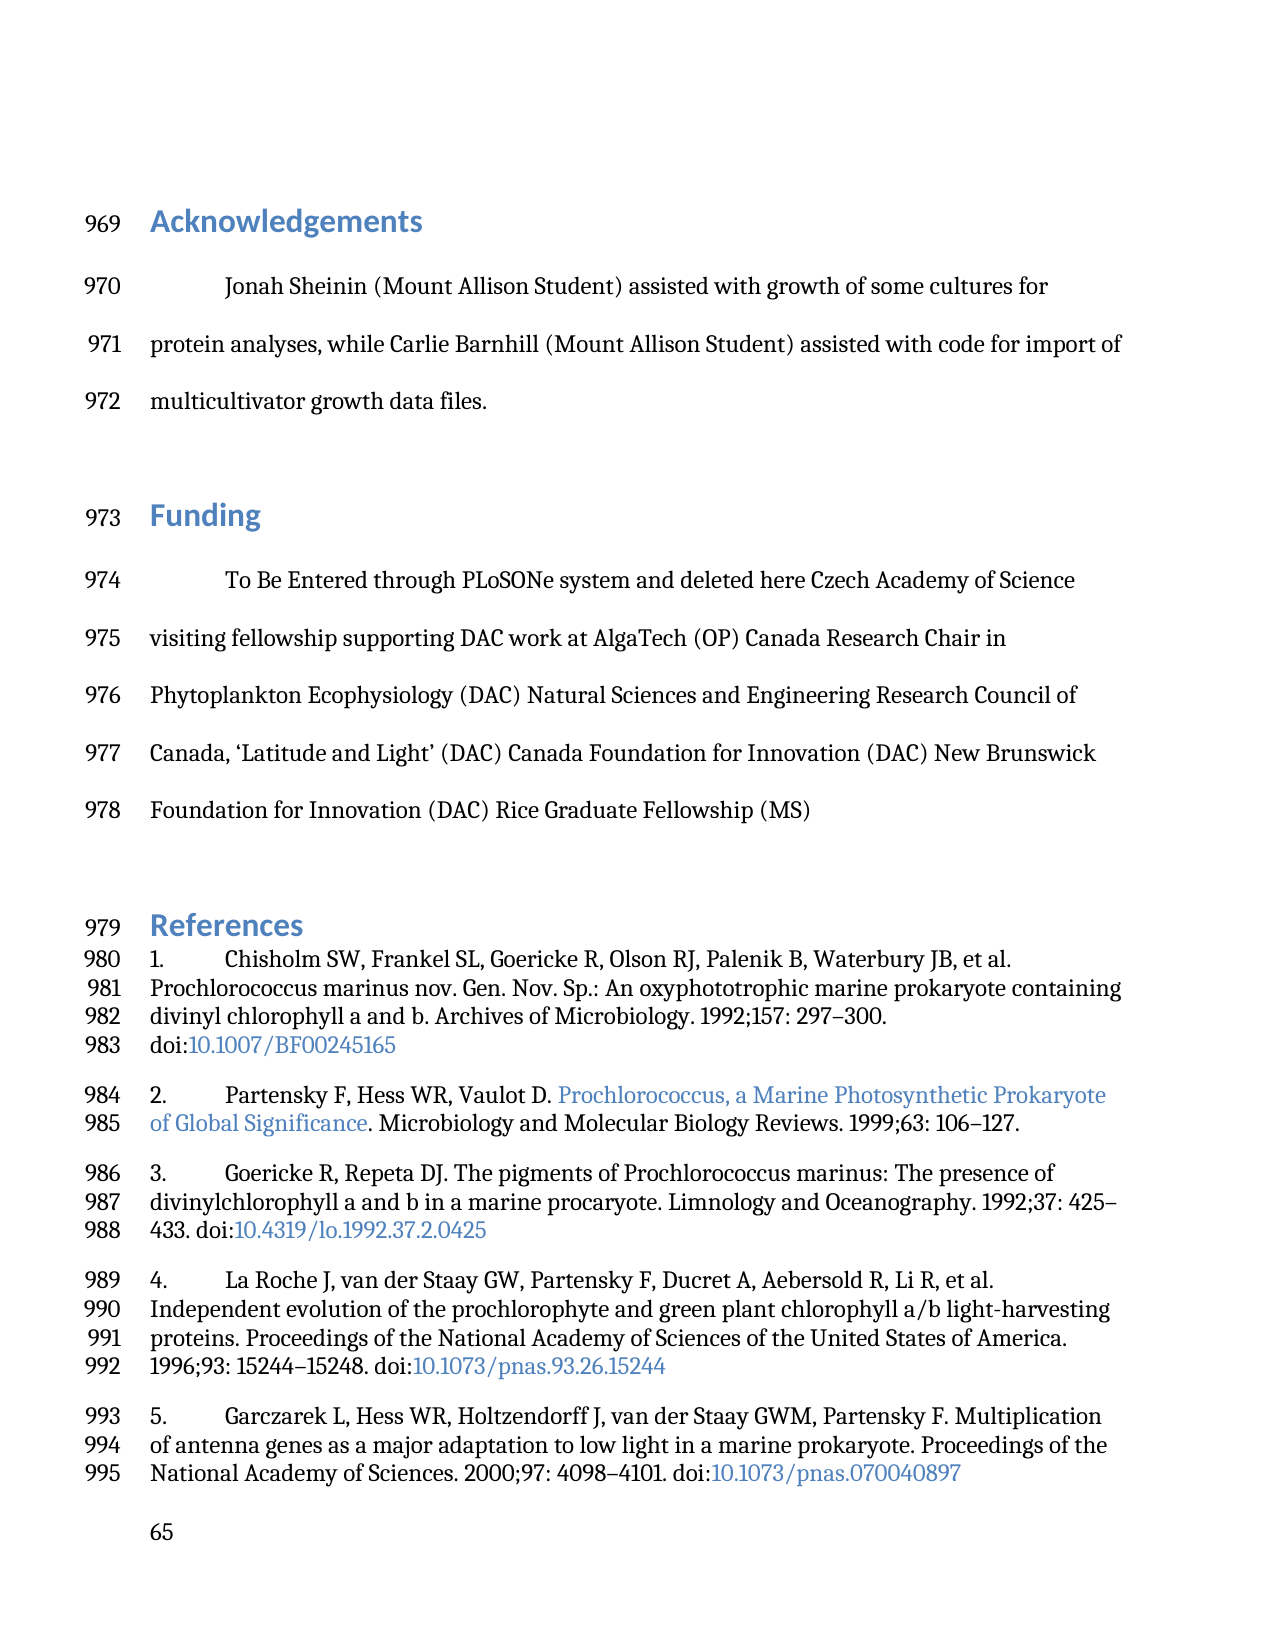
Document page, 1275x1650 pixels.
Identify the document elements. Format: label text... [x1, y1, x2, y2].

text 5. Garczarek L, Hess WR, Holtzendorff J, van der Staay GWM, Partensky F. Multiplication of antenna genes as a major adaptation to low light in a marine prokaryote. Proceedings of the National Academy of Sciences. 2000;97: 4098–4101. doi:10.1073/pnas.070040897 [150, 1402, 1125, 1488]
text 2. Partensky F, Hess WR, Vaulot D. Prochlorococcus, a Marine Photosynthetic Prokaryote of Global Significance. Microbiology and Molecular Biology Reviews. 1999;63: 106–127. [150, 1081, 1125, 1138]
text 1. Chisholm SW, Frankel SL, Goericke R, Olson RJ, Palenik B, Waterbury JB, et al. Prochlorococcus marinus nov. Gen. Nov. Sp.: An oxyphototrophic marine prokaryote containing divinyl chlorophyll a and b. Archives of Microbiology. 1992;157: 297–300. doi:10.1007/BF00245165 [150, 945, 1125, 1060]
text Jonah Sheinin (Mount Allison Student) assisted with growth of some cultures for protein analyses, while Carlie Barnhill (Mount Allison Student) assisted with code for import of multicultivator growth data files. [150, 272, 1125, 416]
subtitle Funding [150, 494, 1125, 535]
text 3. Goericke R, Repeta DJ. The pigments of Prochlorococcus marinus: The presence of divinylchlorophyll a and b in a marine procaryote. Limnology and Oceanography. 1992;37: 425–433. doi:10.4319/lo.1992.37.2.0425 [150, 1159, 1125, 1245]
text To Be Entered through PLoSONe system and deleted here Czech Academy of Science visiting fellowship supporting DAC work at AlgaTech (OP) Canada Research Chair in Phytoplankton Ecophysiology (DAC) Natural Sciences and Engineering Research Council of Canada, ‘Latitude and Light’ (DAC) Canada Foundation for Innovation (DAC) New Brunswick Foundation for Innovation (DAC) Rice Graduate Fellowship (MS) [150, 566, 1125, 825]
subtitle Acknowledgements [150, 200, 1125, 241]
subtitle References [150, 904, 1125, 945]
text 4. La Roche J, van der Staay GW, Partensky F, Ducret A, Aebersold R, Li R, et al. Independent evolution of the prochlorophyte and green plant chlorophyll a/b light-harvesting proteins. Proceedings of the National Academy of Sciences of the United States of America. 1996;93: 15244–15248. doi:10.1073/pnas.93.26.15244 [150, 1266, 1125, 1381]
